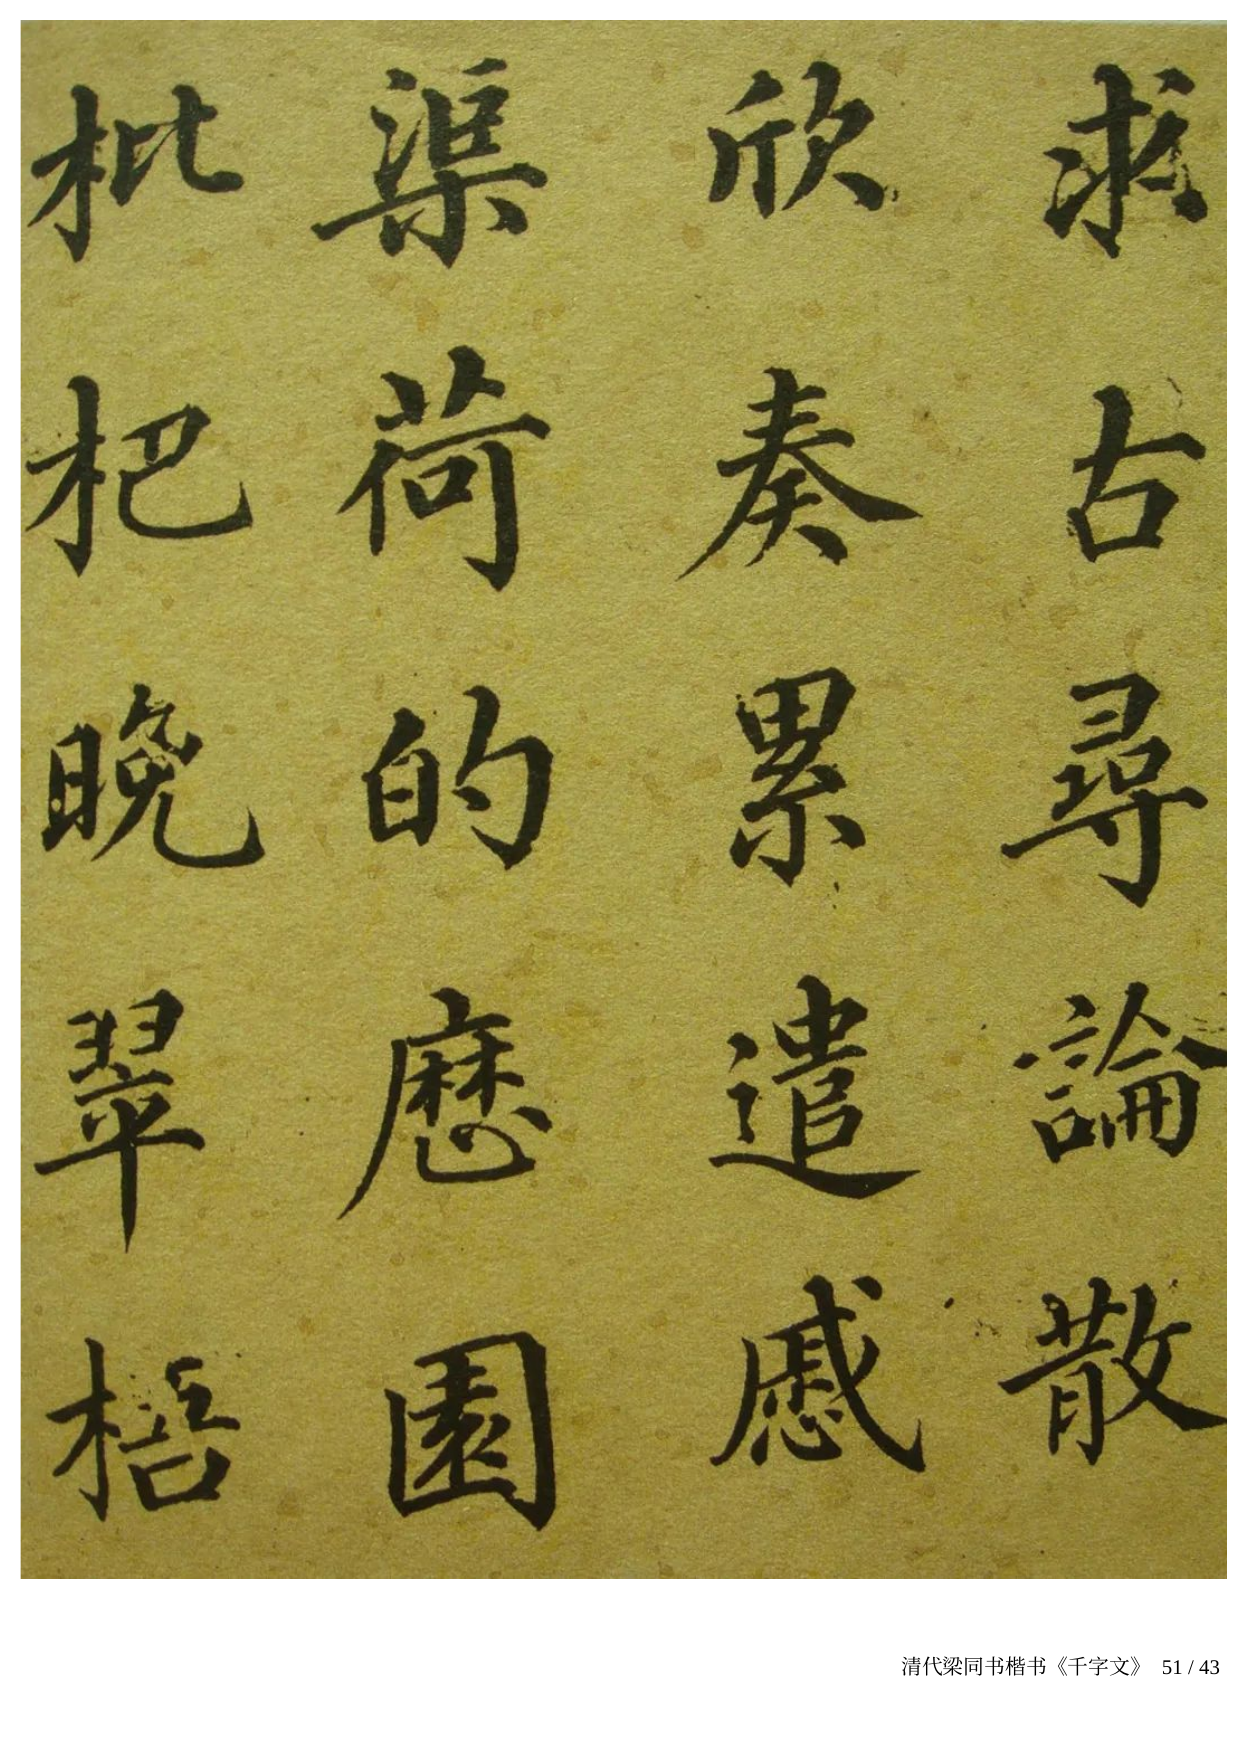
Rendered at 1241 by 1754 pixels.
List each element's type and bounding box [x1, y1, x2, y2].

picture [20, 20, 1227, 1579]
